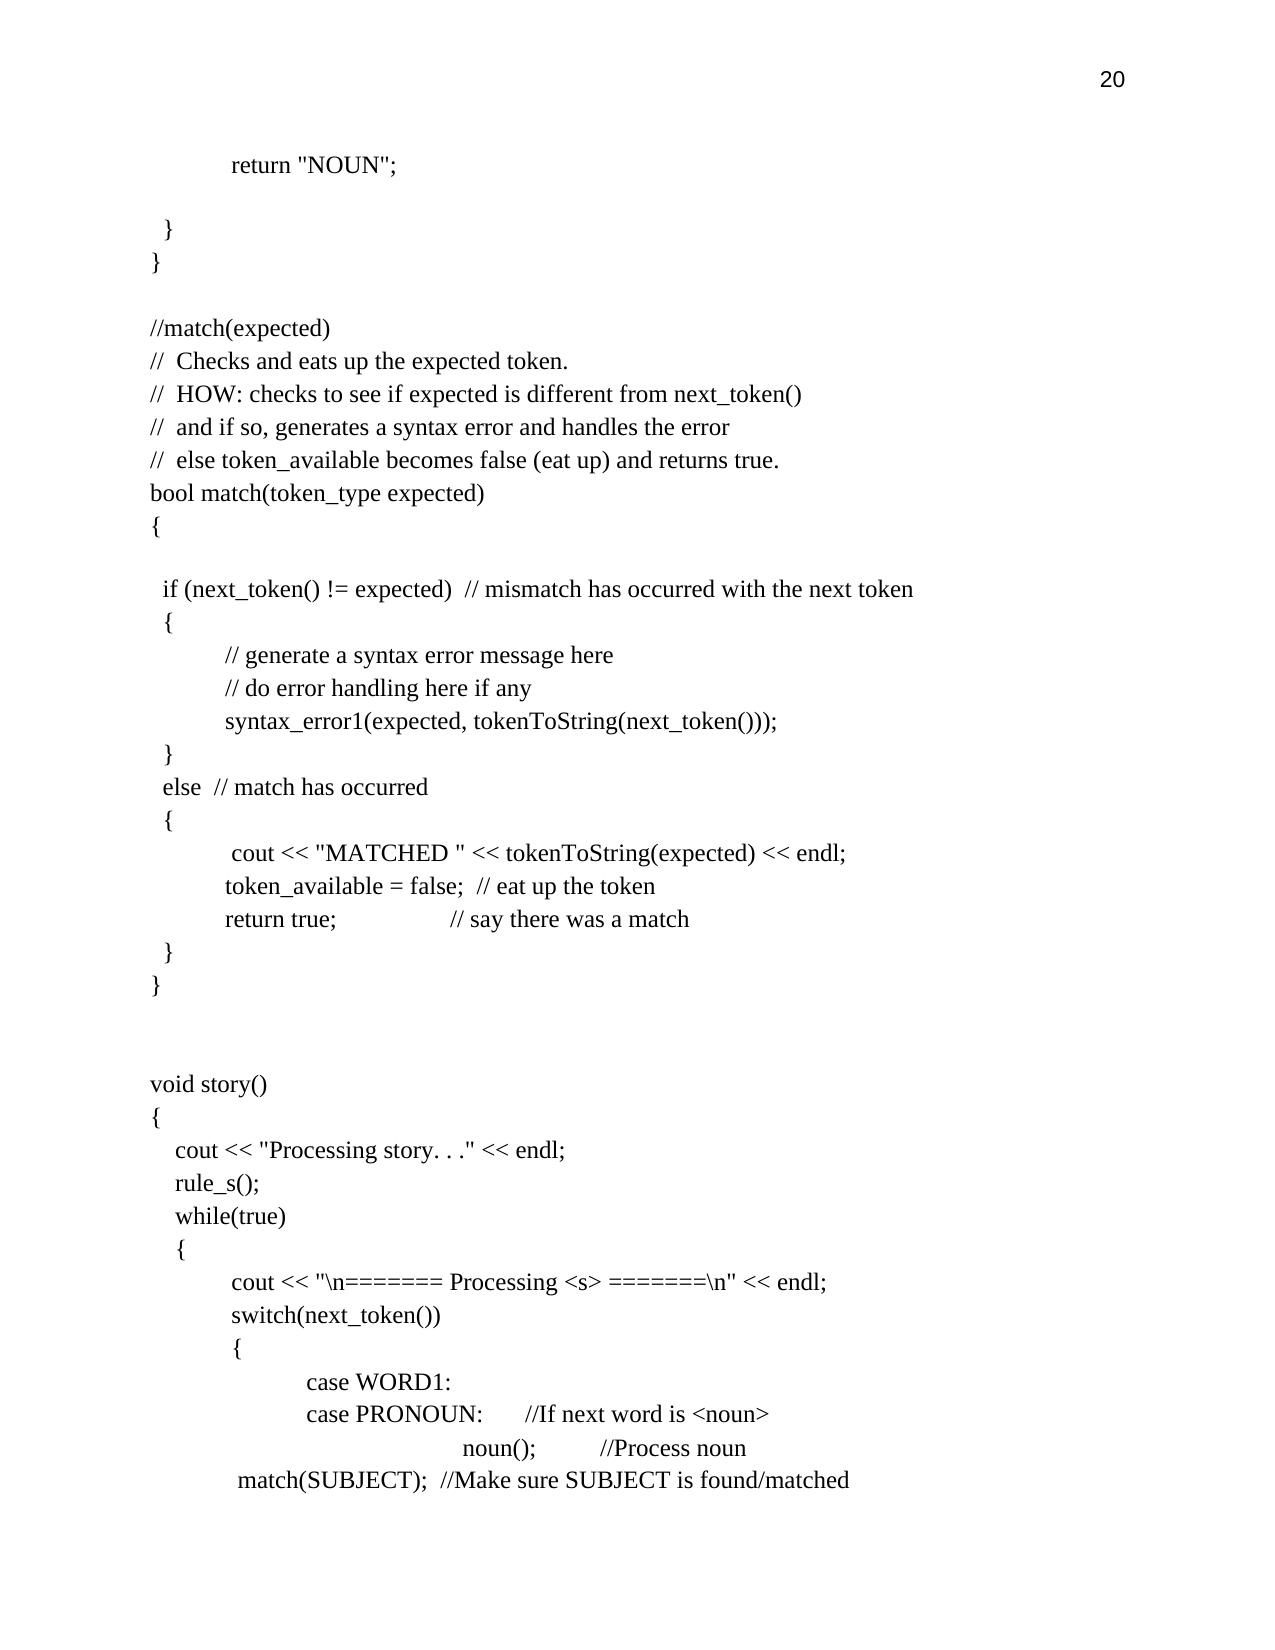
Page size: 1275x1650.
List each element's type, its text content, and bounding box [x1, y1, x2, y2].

text bool match(token_type expected) [150, 478, 1125, 507]
text noun(); //Process noun [150, 1433, 1125, 1461]
text token_available = false; // eat up the token [150, 871, 1125, 900]
text syntax_error1(expected, tokenToString(next_token())); [150, 706, 1125, 735]
text while(true) [150, 1201, 1125, 1230]
text rule_s(); [150, 1168, 1125, 1197]
text case WORD1: [150, 1367, 1125, 1395]
text match(SUBJECT); //Make sure SUBJECT is found/matched [150, 1466, 1125, 1494]
text { [150, 1333, 1125, 1362]
text } [150, 247, 1125, 275]
text { [150, 1102, 1125, 1131]
text { [150, 1234, 1125, 1263]
text } [150, 214, 1125, 242]
text { [150, 511, 1125, 539]
text cout << "Processing story. . ." << endl; [150, 1135, 1125, 1164]
text // and if so, generates a syntax error and handles the error [150, 412, 1125, 441]
text // do error handling here if any [150, 673, 1125, 702]
text return "NOUN"; [150, 150, 1125, 179]
text } [150, 970, 1125, 999]
text //match(expected) [150, 313, 1125, 341]
text { [150, 805, 1125, 834]
text if (next_token() != expected) // mismatch has occurred with the next token [150, 574, 1125, 603]
text cout << "\n======= Processing <s> =======\n" << endl; [150, 1267, 1125, 1296]
text return true; // say there was a match [150, 904, 1125, 933]
text { [150, 607, 1125, 636]
text } [150, 937, 1125, 966]
text // HOW: checks to see if expected is different from next_token() [150, 379, 1125, 407]
text // else token_available becomes false (eat up) and returns true. [150, 445, 1125, 473]
text case PRONOUN: //If next word is <noun> [150, 1399, 1125, 1428]
text else // match has occurred [150, 772, 1125, 801]
text } [150, 739, 1125, 768]
text // Checks and eats up the expected token. [150, 346, 1125, 374]
text void story() [150, 1069, 1125, 1098]
text cout << "MATCHED " << tokenToString(expected) << endl; [150, 838, 1125, 867]
text // generate a syntax error message here [150, 640, 1125, 669]
text switch(next_token()) [150, 1301, 1125, 1329]
